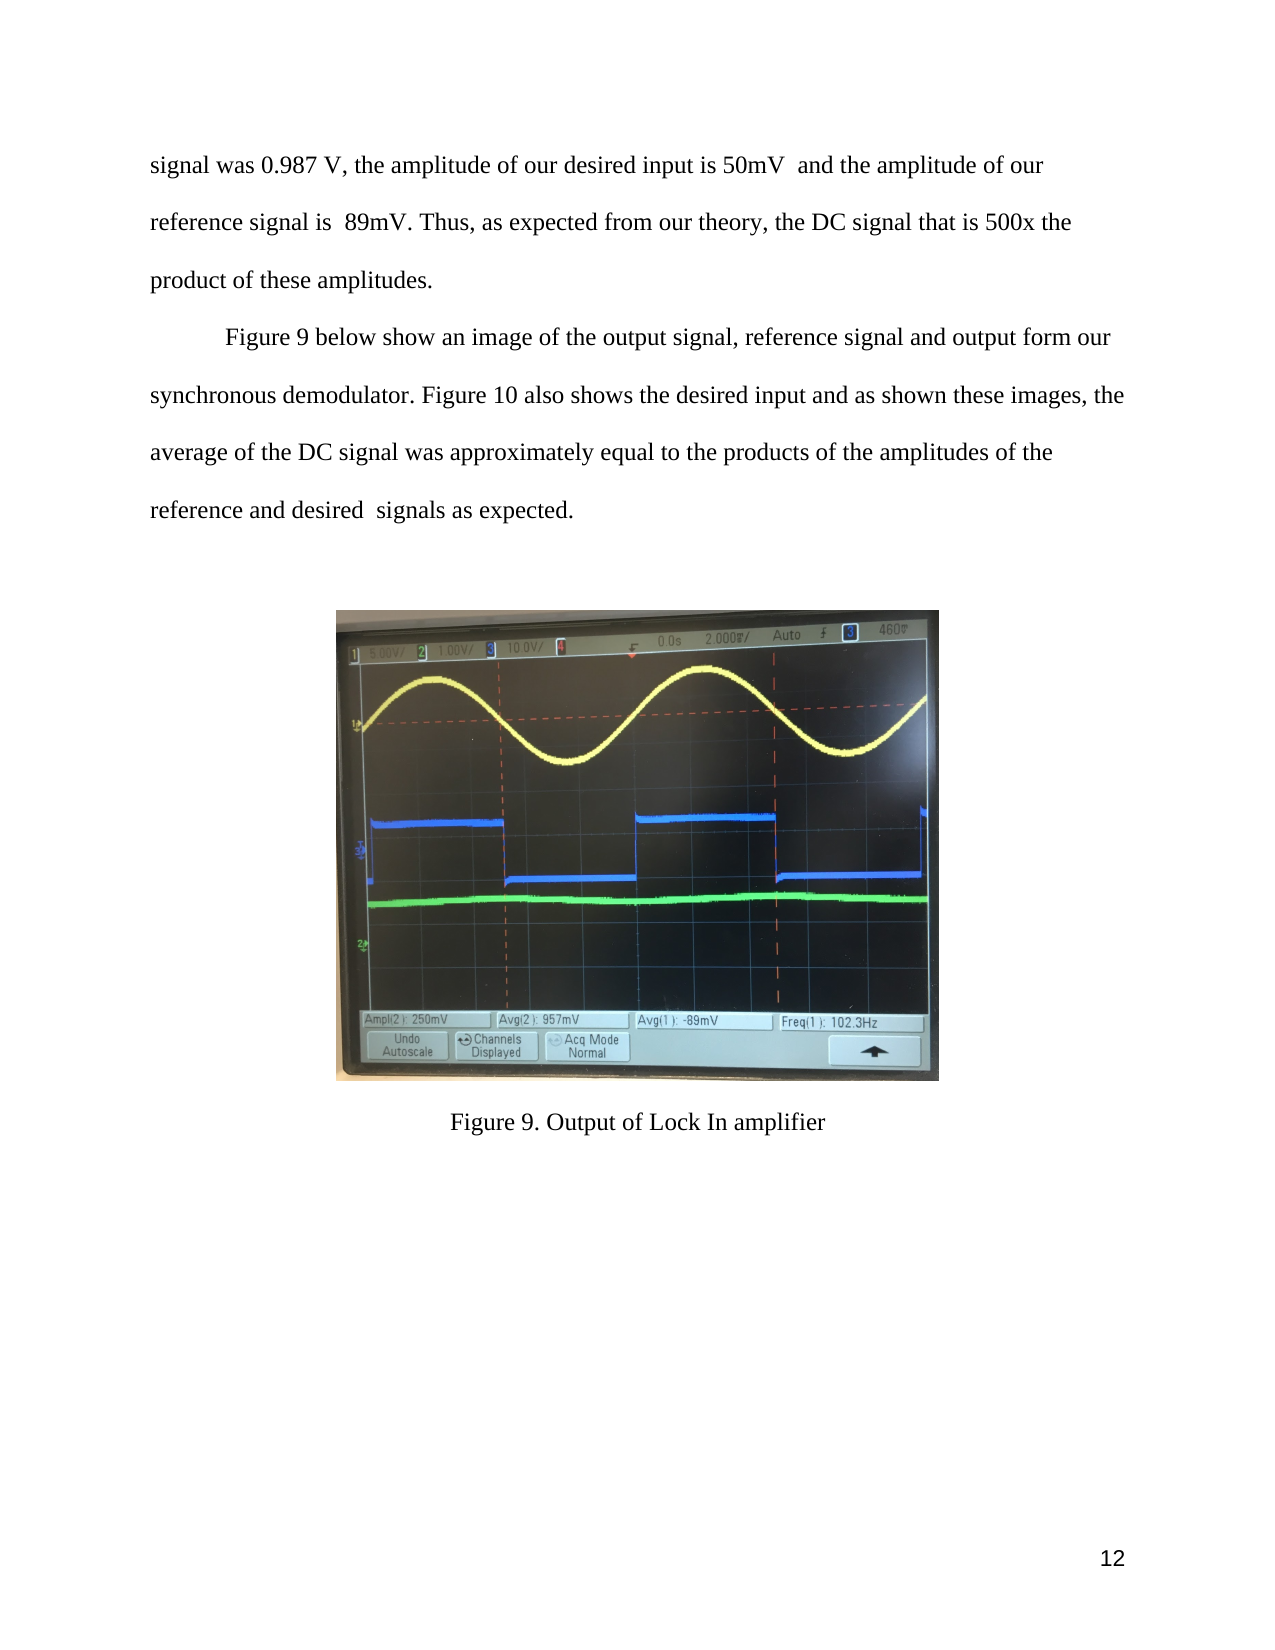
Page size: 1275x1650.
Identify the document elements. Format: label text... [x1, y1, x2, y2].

picture [336, 610, 939, 1081]
text Figure 9 below show an image of the output signal, reference signal and output form our synchronous demodulator. Figure 10 also shows the desired input and as shown these images, the average of the DC signal was approximately equal to the products of the amplitudes of the reference and desired signals as expected. [150, 322, 1125, 524]
text Figure 9. Output of Lock In amplifier [150, 1107, 1125, 1136]
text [150, 150, 1125, 294]
